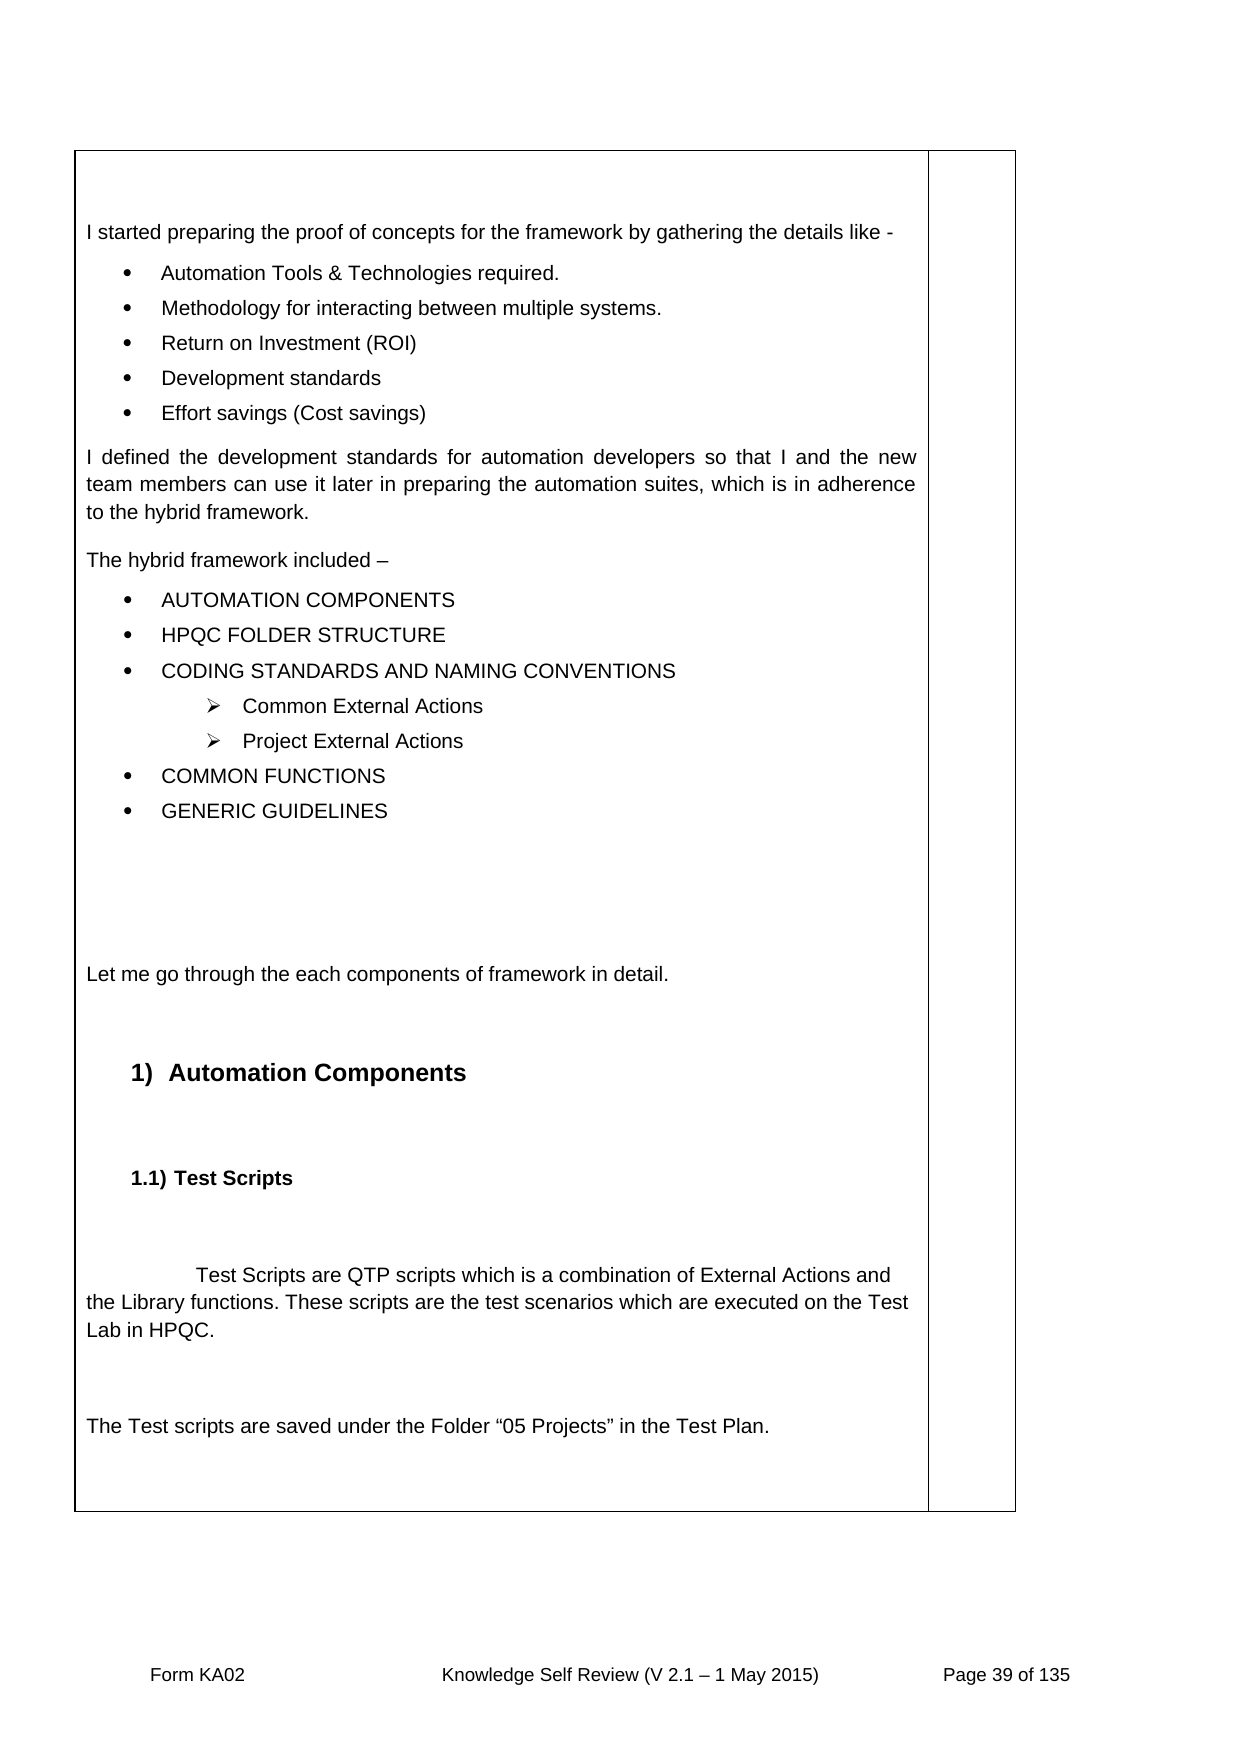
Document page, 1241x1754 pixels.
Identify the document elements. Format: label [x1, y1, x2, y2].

table_cell [929, 151, 1015, 1511]
table_cell [76, 151, 928, 1511]
